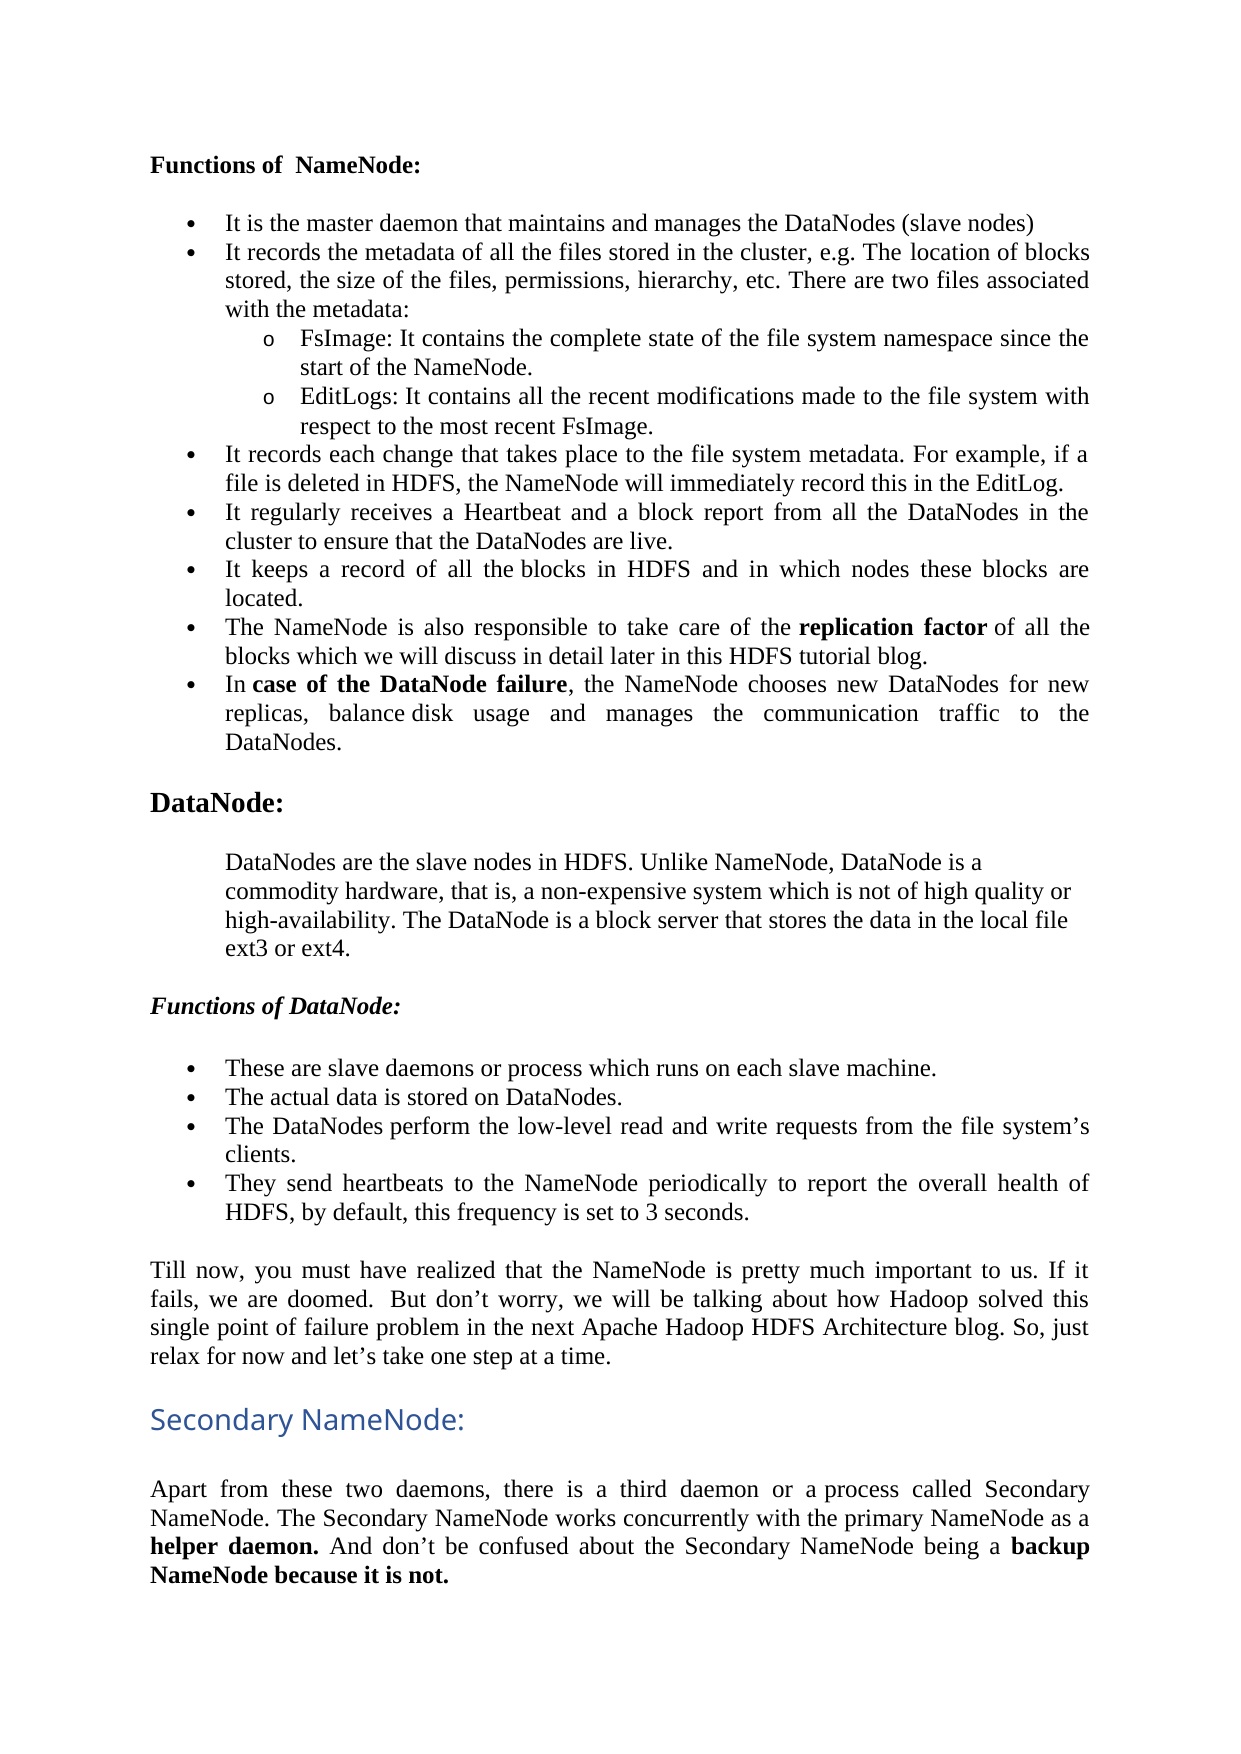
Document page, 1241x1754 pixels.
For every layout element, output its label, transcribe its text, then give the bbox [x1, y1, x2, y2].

text DataNode: [150, 785, 1090, 818]
list The DataNodes perform the low-level read and write requests from the file system’s clients. [187, 1111, 1090, 1168]
list In case of the DataNode failure, the NameNode chooses new DataNodes for new replicas, balance disk usage and manages the communication traffic to the DataNodes. [187, 669, 1090, 756]
text Apart from these two daemons, there is a third daemon or a process called Secondary NameNode. The Secondary NameNode works concurrently with the primary NameNode as a helper daemon. And don’t be confused about the Secondary NameNode being a backup NameNode because it is not. [150, 1474, 1090, 1589]
list It records the metadata of all the files stored in the cluster, e.g. The location of blocks stored, the size of the files, permissions, hierarchy, etc. There are two files associated with the metadata: [187, 237, 1090, 323]
list The actual data is stored on DataNodes. [187, 1082, 1090, 1111]
list It regularly receives a Heartbeat and a block report from all the DataNodes in the cluster to ensure that the DataNodes are live. [187, 497, 1090, 554]
subtitle Secondary NameNode: [150, 1399, 1090, 1439]
text Functions of NameNode: [150, 150, 1090, 179]
list It keeps a record of all the blocks in HDFS and in which nodes these blocks are located. [187, 554, 1090, 612]
list EditLogs: It contains all the recent modifications made to the file system with respect to the most recent FsImage. [262, 381, 1090, 439]
list They send heartbeats to the NameNode periodically to report the overall health of HDFS, by default, this frequency is set to 3 seconds. [187, 1168, 1090, 1226]
list DataNodes are the slave nodes in HDFS. Unlike NameNode, DataNode is a commodity hardware, that is, a non-expensive system which is not of high quality or high-availability. The DataNode is a block server that stores the data in the local file ext3 or ext4. [225, 847, 1090, 962]
text Till now, you must have realized that the NameNode is pretty much important to us. If it fails, we are doomed. But don’t worry, we will be talking about how Hadoop solved this single point of failure problem in the next Apache Hadoop HDFS Architecture blog. So, just relax for now and let’s take one step at a time. [150, 1255, 1090, 1370]
list The NameNode is also responsible to take care of the replication factor of all the blocks which we will discuss in detail later in this HDFS tutorial blog. [187, 612, 1090, 669]
list FsImage: It contains the complete state of the file system namespace since the start of the NameNode. [262, 323, 1090, 381]
list It is the master daemon that maintains and manages the DataNodes (slave nodes) [187, 208, 1090, 237]
list It records each change that takes place to the file system metadata. For example, if a file is deleted in HDFS, the NameNode will immediately record this in the EditLog. [187, 439, 1090, 497]
text Functions of DataNode: [150, 991, 1090, 1020]
list These are slave daemons or process which runs on each slave machine. [187, 1053, 1090, 1082]
